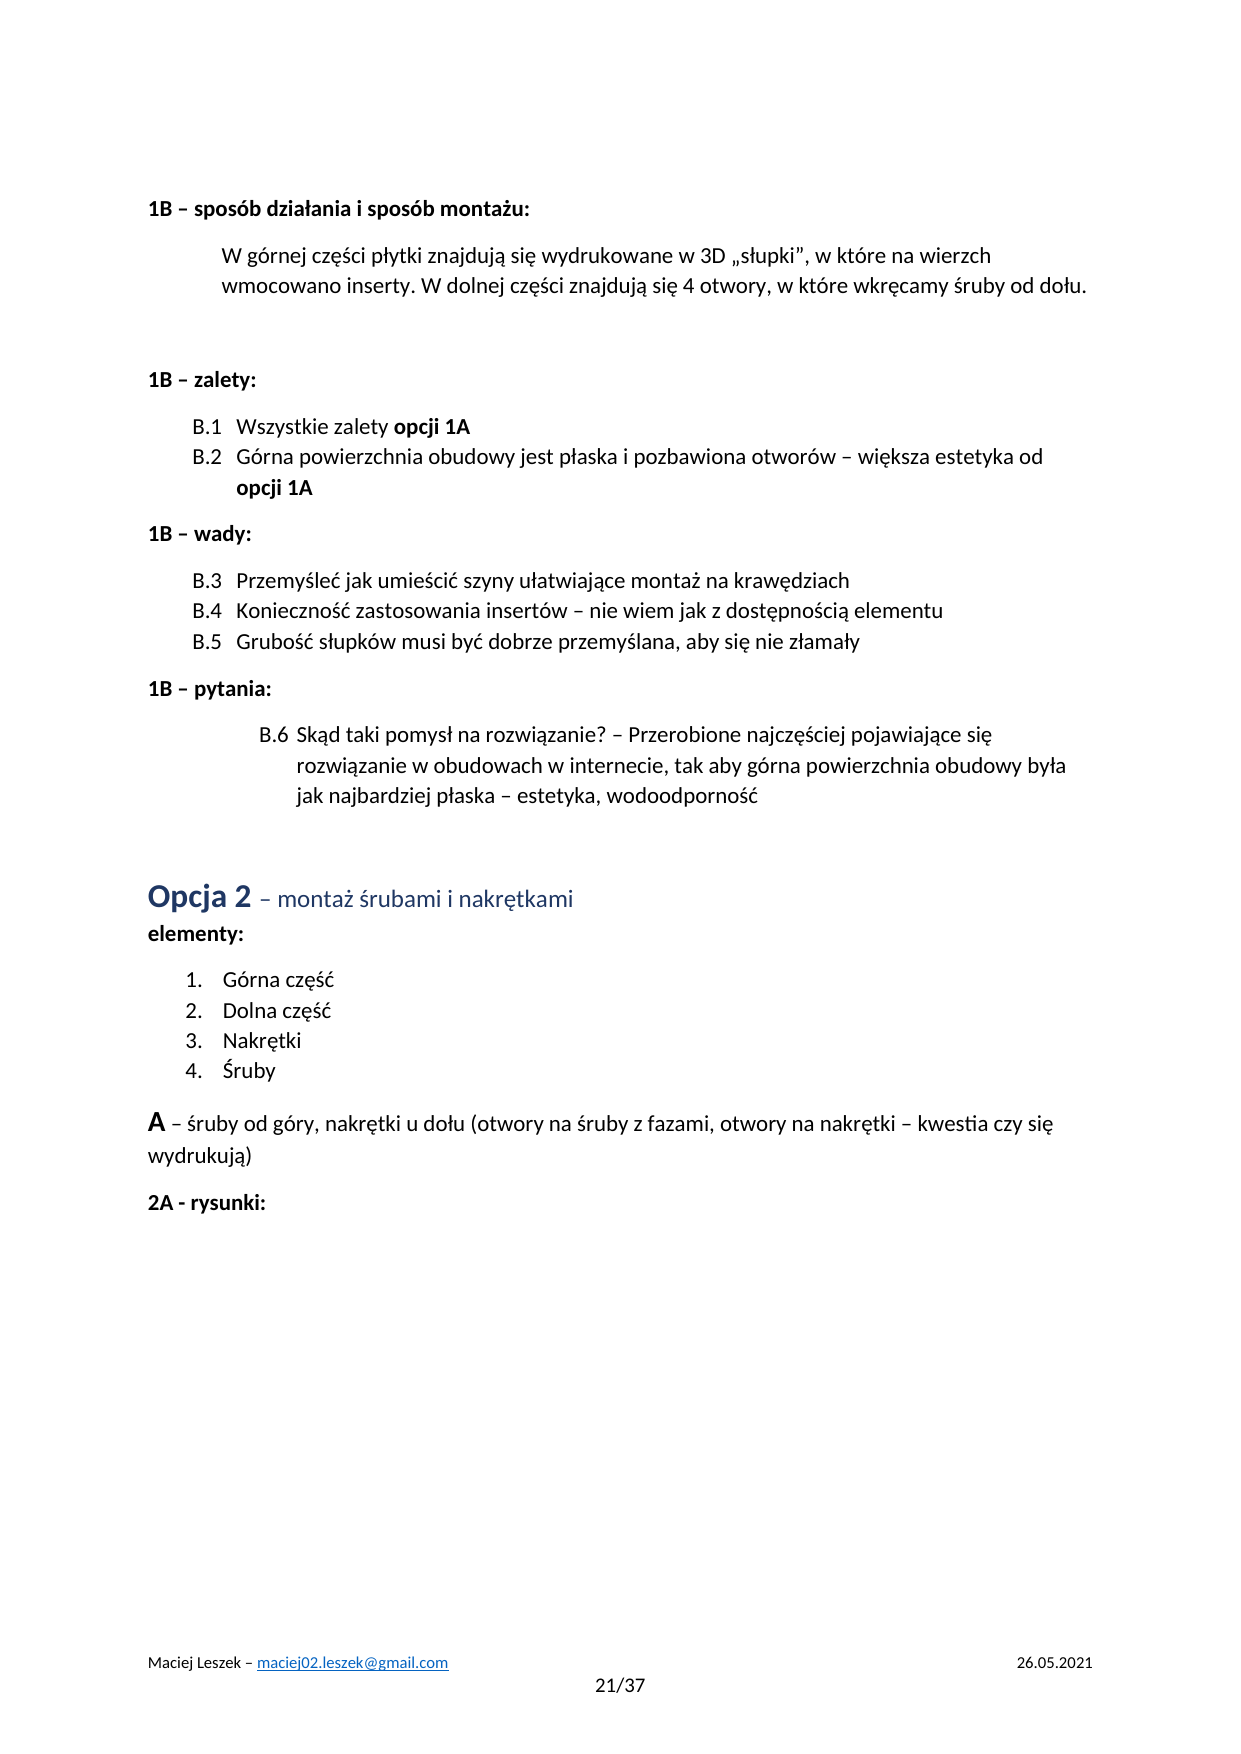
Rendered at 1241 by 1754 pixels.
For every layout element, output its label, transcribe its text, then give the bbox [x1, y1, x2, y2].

text W górnej części płytki znajdują się wydrukowane w 3D „słupki”, w które na wierzch wmocowano inserty. W dolnej części znajdują się 4 otwory, w które wkręcamy śruby od dołu. [221, 241, 1093, 299]
list Dolna część [185, 996, 1093, 1024]
text 2A - rysunki: [148, 1188, 1093, 1216]
text elementy: [148, 919, 1093, 947]
list Konieczność zastosowania insertów – nie wiem jak z dostępnością elementu [192, 597, 1093, 624]
text 1B – wady: [148, 519, 1093, 547]
text 1B – sposób działania i sposób montażu: [148, 194, 1093, 222]
list Grubość słupków musi być dobrze przemyślana, aby się nie złamały [192, 627, 1093, 655]
list Górna część [185, 966, 1093, 993]
subtitle Opcja 2 – montaż śrubami i nakrętkami [148, 875, 1093, 915]
list Przemyśleć jak umieścić szyny ułatwiające montaż na krawędziach [192, 566, 1093, 594]
text A – śruby od góry, nakrętki u dołu (otwory na śruby z fazami, otwory na nakrętki – kwestia czy się wydrukują) [148, 1103, 1093, 1169]
list Skąd taki pomysł na rozwiązanie? – Przerobione najczęściej pojawiające się rozwiązanie w obudowach w internecie, tak aby górna powierzchnia obudowy była jak najbardziej płaska – estetyka, wodoodporność [259, 721, 1093, 809]
list Nakrętki [185, 1026, 1093, 1054]
list Górna powierzchnia obudowy jest płaska i pozbawiona otworów – większa estetyka od opcji 1A [192, 442, 1093, 501]
list Wszystkie zalety opcji 1A [192, 412, 1093, 440]
list Śruby [185, 1056, 1093, 1084]
text 1B – zalety: [148, 365, 1093, 393]
text 1B – pytania: [148, 674, 1093, 702]
